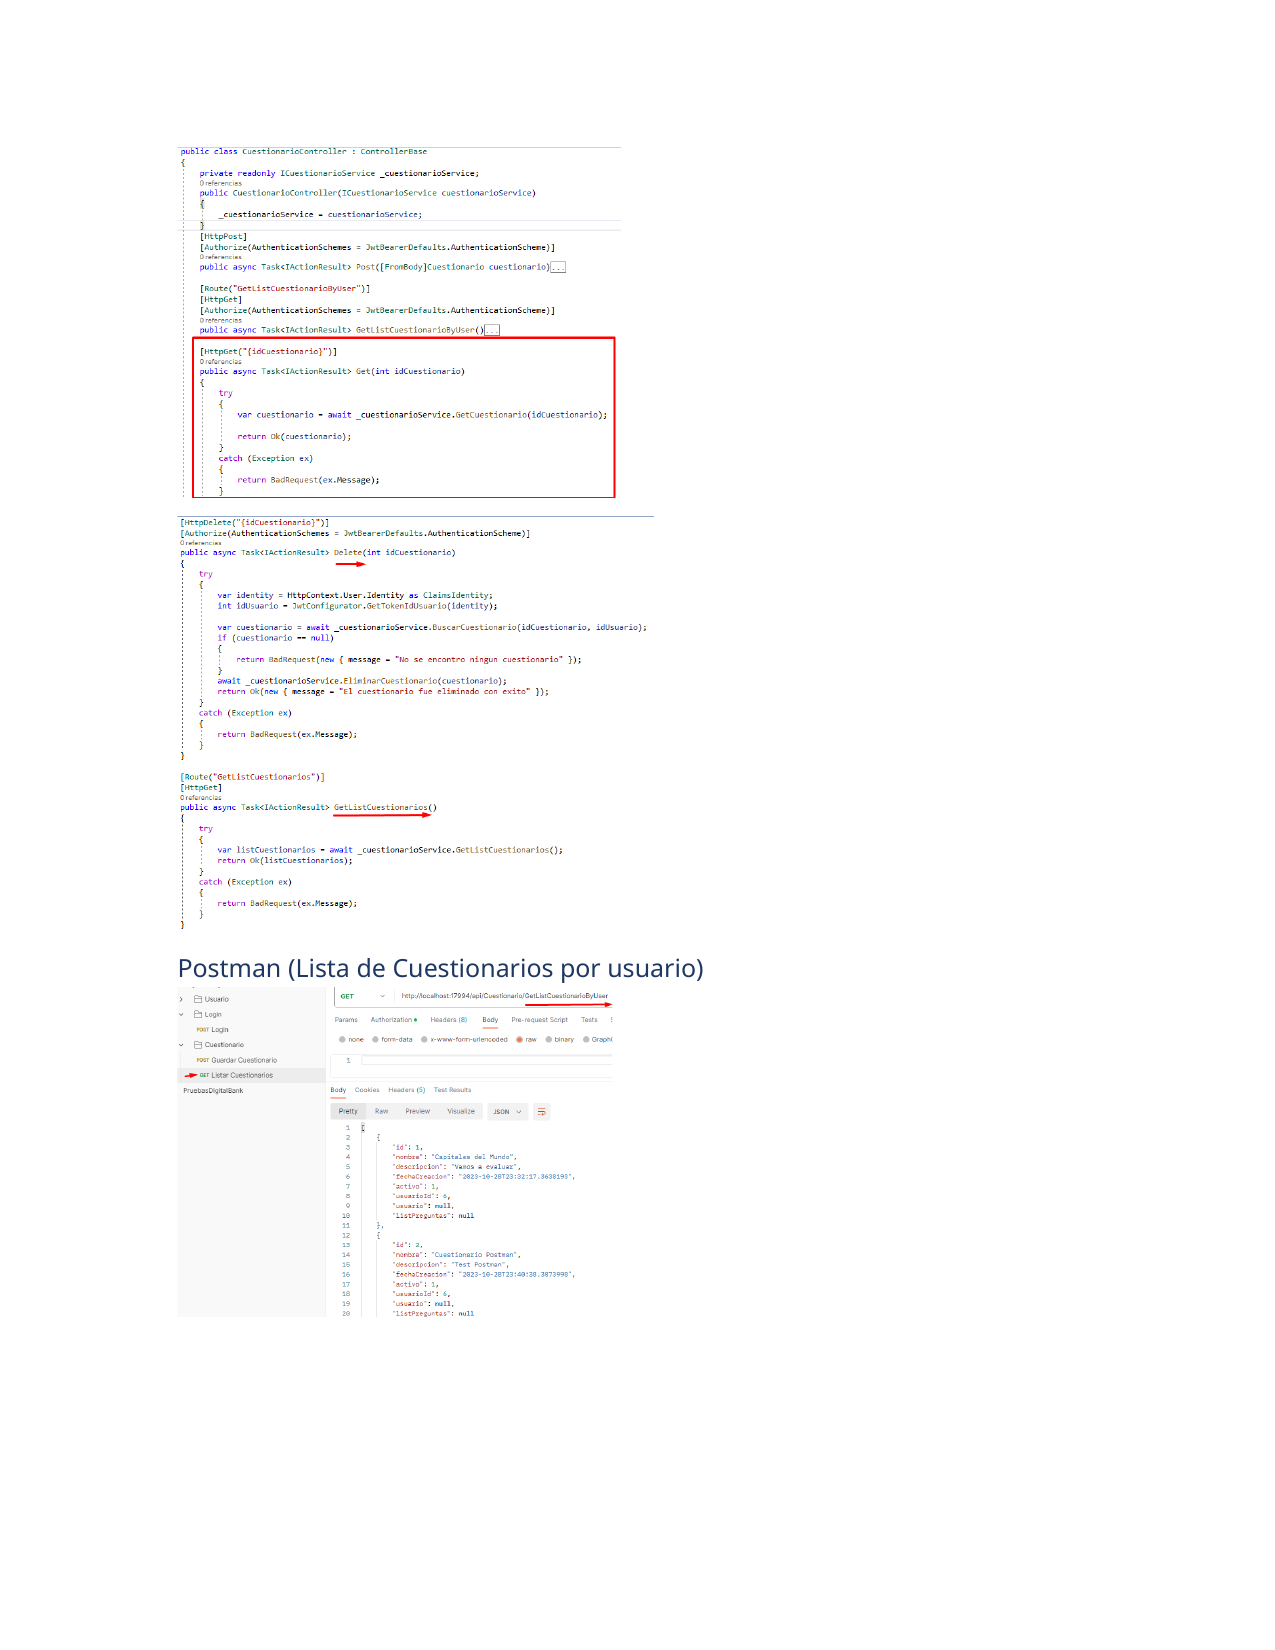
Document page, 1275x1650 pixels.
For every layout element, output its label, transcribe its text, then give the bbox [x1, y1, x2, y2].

subtitle Postman (Lista de Cuestionarios por usuario) [177, 951, 1098, 985]
picture [177, 516, 654, 933]
picture [177, 147, 622, 498]
picture [177, 987, 613, 1317]
